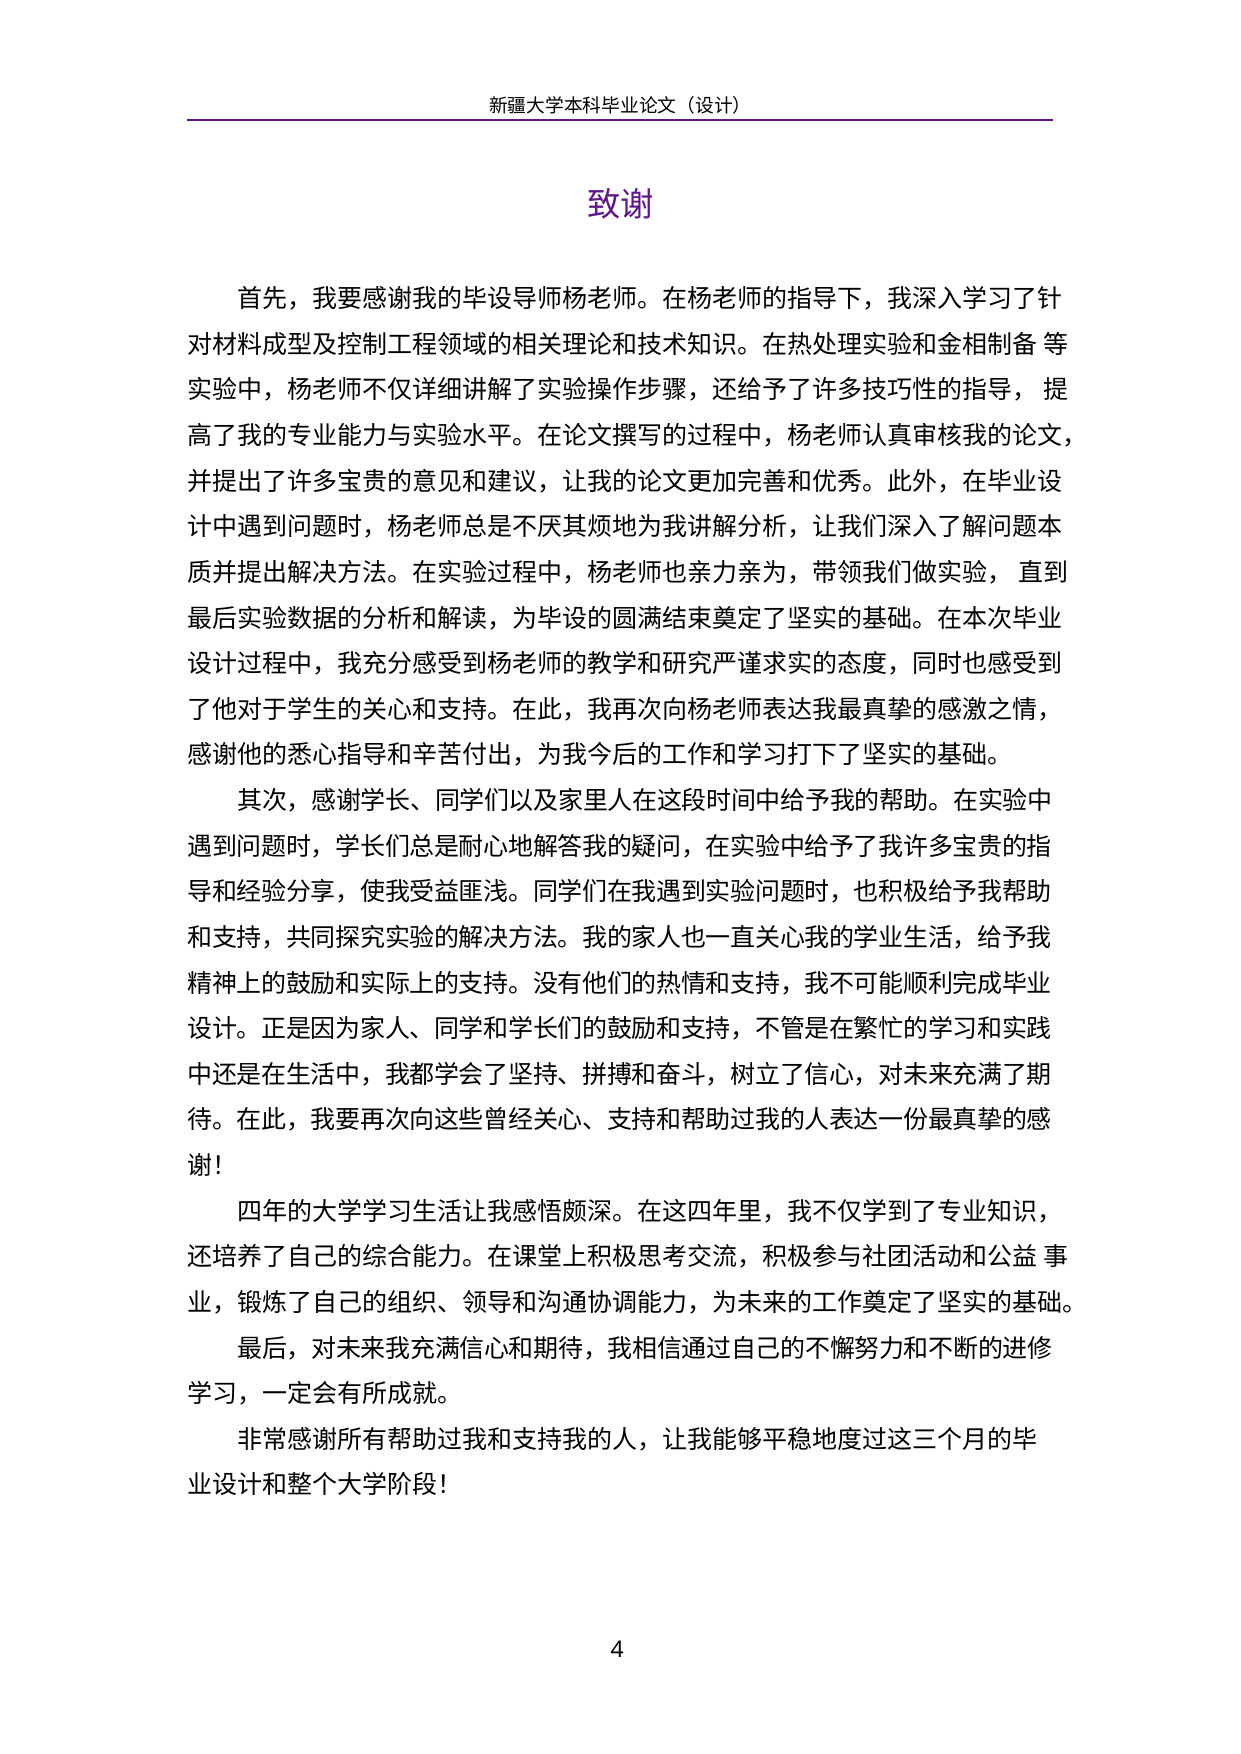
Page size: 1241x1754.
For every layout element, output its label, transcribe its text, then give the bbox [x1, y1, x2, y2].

text 四年的大学学习生活让我感悟颇深。在这四年里，我不仅学到了专业知识， 还培养了自己的综合能力。在课堂上积极思考交流，积极参与社团活动和公益 事业，锻炼了自己的组织、领导和沟通协调能力，为未来的工作奠定了坚实的基础。 [187, 1191, 1071, 1319]
text 其次，感谢学长、同学们以及家里人在这段时间中给予我的帮助。在实验中遇到问题时，学长们总是耐心地解答我的疑问，在实验中给予了我许多宝贵的指导和经验分享，使我受益匪浅。同学们在我遇到实验问题时，也积极给予我帮助和支持，共同探究实验的解决方法。我的家人也一直关心我的学业生活，给予我精神上的鼓励和实际上的支持。没有他们的热情和支持，我不可能顺利完成毕业设计。正是因为家人、同学和学长们的鼓励和支持，不管是在繁忙的学习和实践中还是在生活中，我都学会了坚持、拼搏和奋斗，树立了信心，对未来充满了期待。在此，我要再次向这些曾经关心、支持和帮助过我的人表达一份最真挚的感谢！ [187, 781, 1053, 1182]
text 非常感谢所有帮助过我和支持我的人，让我能够平稳地度过这三个月的毕业设计和整个大学阶段！ [187, 1419, 1053, 1501]
text 首先，我要感谢我的毕设导师杨老师。在杨老师的指导下，我深入学习了针对材料成型及控制工程领域的相关理论和技术知识。在热处理实验和金相制备 等实验中，杨老师不仅详细讲解了实验操作步骤，还给予了许多技巧性的指导， 提高了我的专业能力与实验水平。在论文撰写的过程中，杨老师认真审核我的论文，并提出了许多宝贵的意见和建议，让我的论文更加完善和优秀。此外，在毕业设计中遇到问题时，杨老师总是不厌其烦地为我讲解分析，让我们深入了解问题本质并提出解决方法。在实验过程中，杨老师也亲力亲为，带领我们做实验， 直到最后实验数据的分析和解读，为毕设的圆满结束奠定了坚实的基础。在本次毕业设计过程中，我充分感受到杨老师的教学和研究严谨求实的态度，同时也感受到了他对于学生的关心和支持。在此，我再次向杨老师表达我最真挚的感激之情，感谢他的悉心指导和辛苦付出，为我今后的工作和学习打下了坚实的基础。 [187, 279, 1071, 771]
subtitle 致谢 [187, 178, 1054, 226]
text 最后，对未来我充满信心和期待，我相信通过自己的不懈努力和不断的进修学习，一定会有所成就。 [187, 1328, 1053, 1410]
